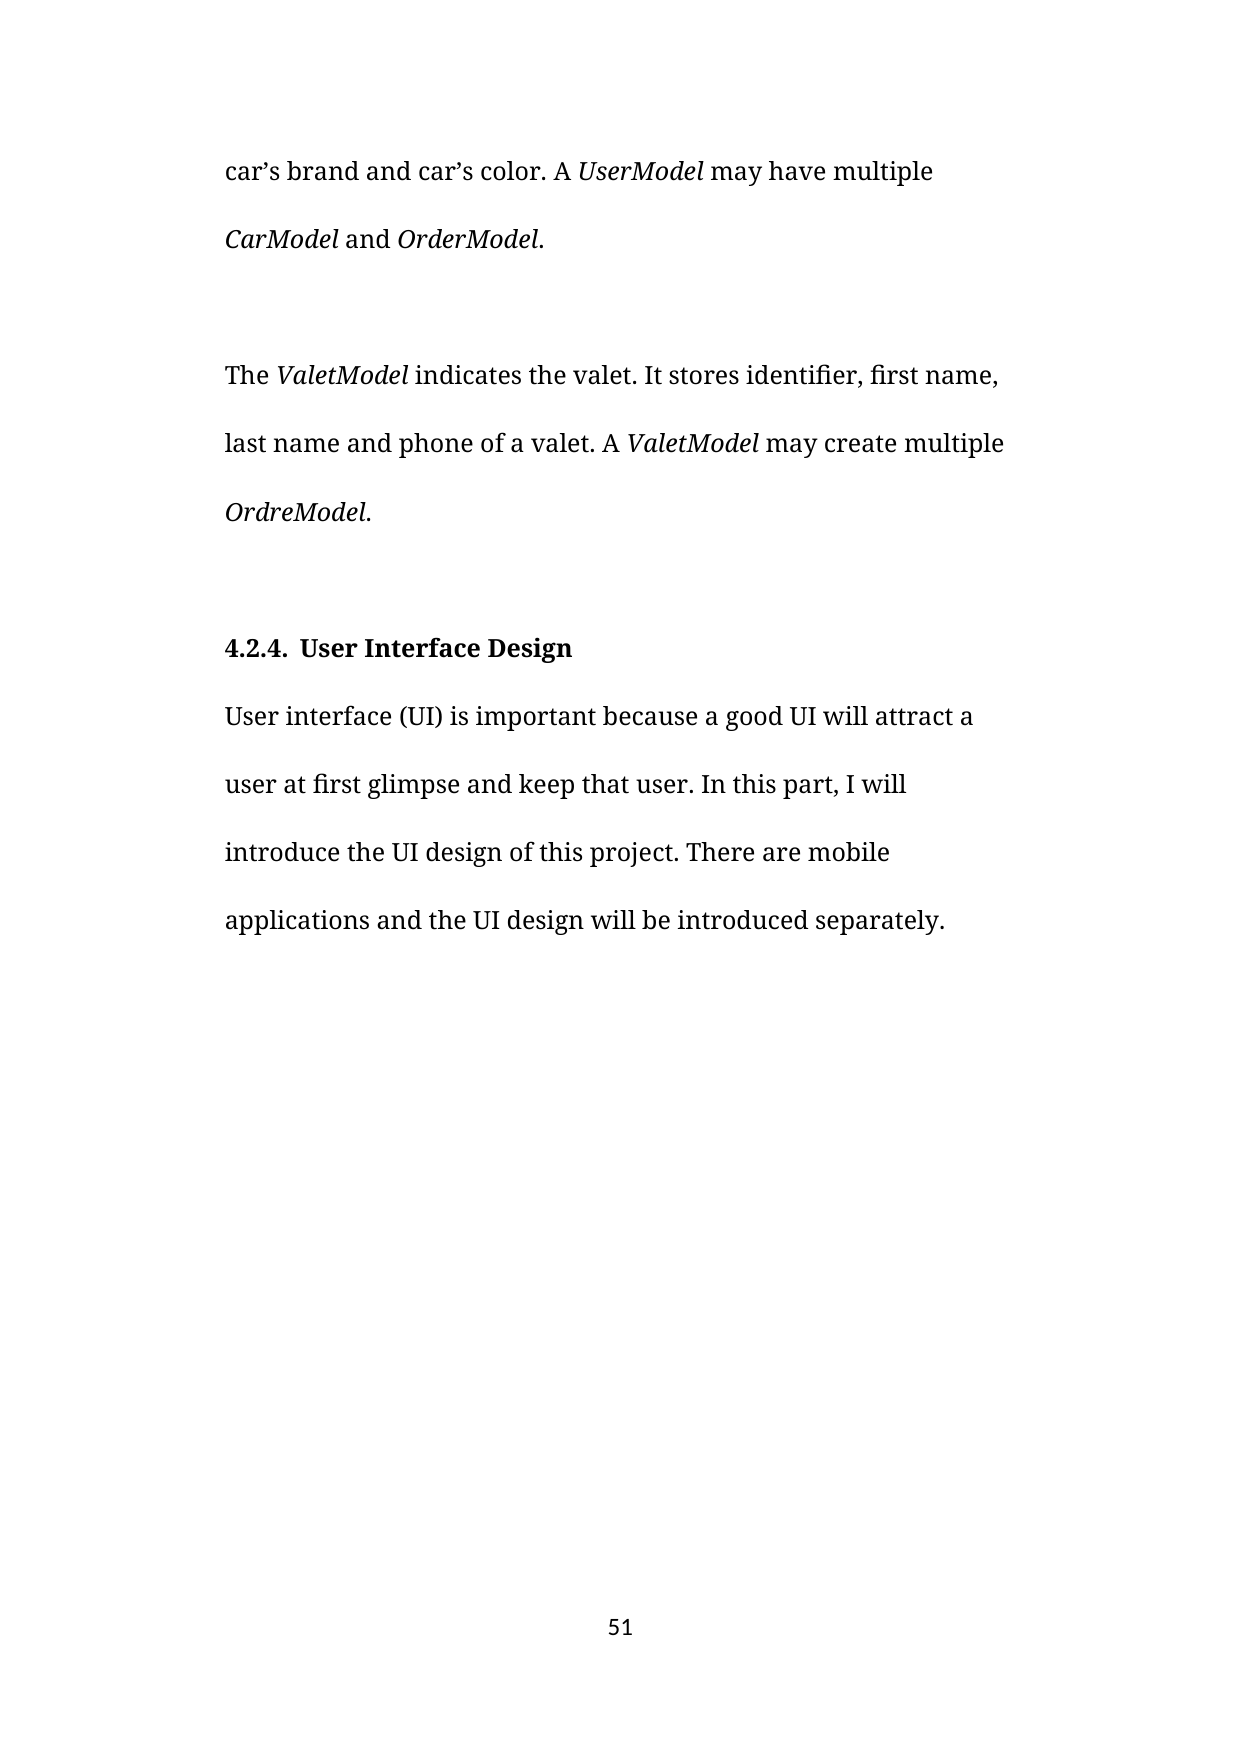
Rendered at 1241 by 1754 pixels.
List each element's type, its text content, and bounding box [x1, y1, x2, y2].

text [224, 153, 1016, 256]
list User Interface Design [224, 630, 1016, 664]
text The ValetModel indicates the valet. It stores identifier, first name, last name and phone of a valet. A ValetModel may create multiple OrdreModel. [224, 358, 1016, 528]
text User interface (UI) is important because a good UI will attract a user at first glimpse and keep that user. In this part, I will introduce the UI design of this project. There are mobile applications and the UI design will be introduced separately. [224, 698, 1016, 937]
